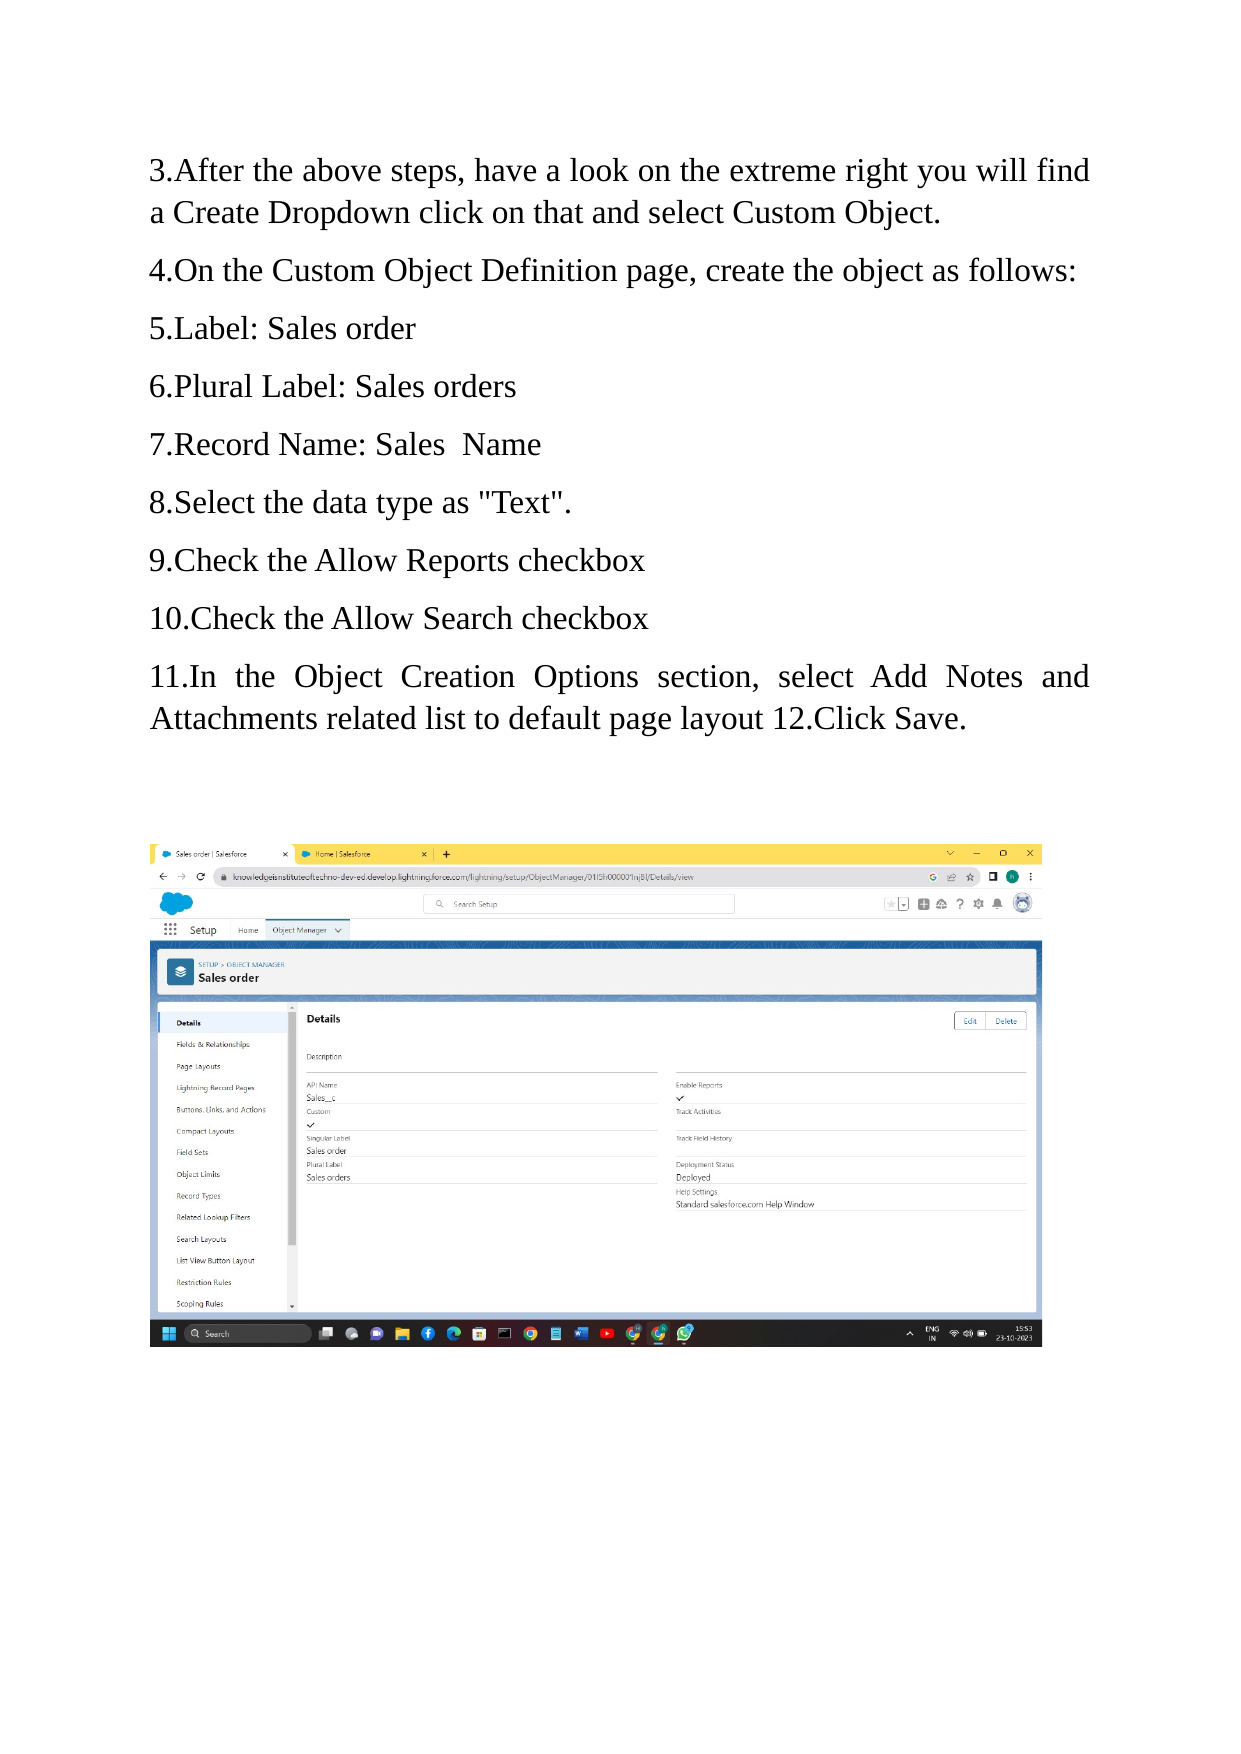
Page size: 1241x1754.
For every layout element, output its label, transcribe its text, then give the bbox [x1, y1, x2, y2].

text 11.In the Object Creation Options section, select Add Notes and Attachments related list to default page layout 12.Click Save. [148, 656, 1091, 737]
text 9.Check the Allow Reports checkbox [148, 540, 1091, 578]
text 10.Check the Allow Search checkbox [148, 598, 1091, 637]
text 8.Select the data type as "Text". [148, 482, 1091, 521]
text 4.On the Custom Object Definition page, create the object as follows: [148, 250, 1091, 288]
text 3.After the above steps, have a look on the extreme right you will find a Create Dropdown click on that and select Custom Object. [148, 150, 1091, 230]
text 7.Record Name: Sales Name [148, 424, 1091, 462]
text 6.Plural Label: Sales orders [148, 366, 1091, 404]
picture [150, 844, 1043, 1347]
text 5.Label: Sales order [148, 308, 1091, 346]
